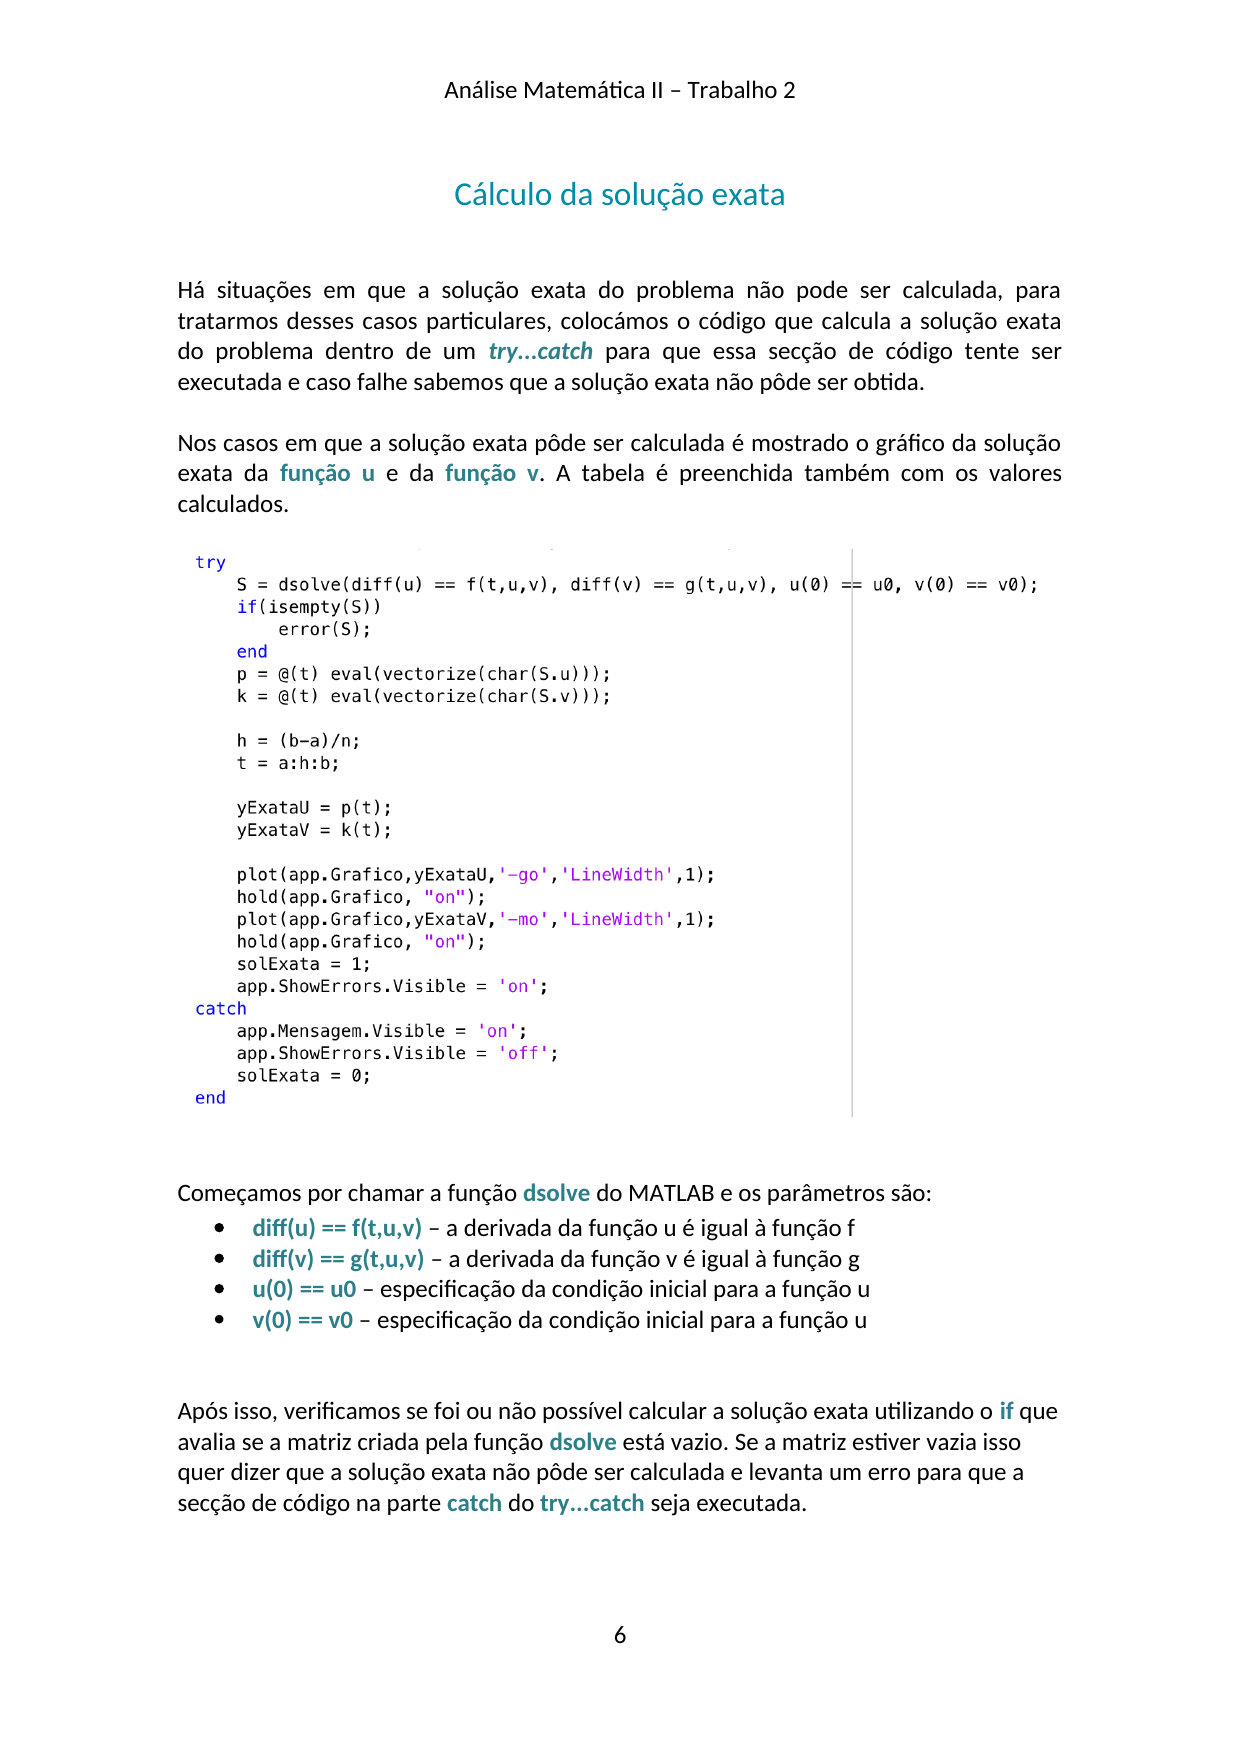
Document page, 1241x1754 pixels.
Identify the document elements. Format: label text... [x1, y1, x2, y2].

list diff(v) == g(t,u,v) – a derivada da função v é igual à função g [215, 1243, 1063, 1273]
list u(0) == u0 – especificação da condição inicial para a função u [215, 1273, 1063, 1304]
text Há situações em que a solução exata do problema não pode ser calculada, para tratarmos desses casos particulares, colocámos o código que calcula a solução exata do problema dentro de um try...catch para que essa secção de código tente ser executada e caso falhe sabemos que a solução exata não pôde ser obtida. [177, 274, 1063, 396]
list v(0) == v0 – especificação da condição inicial para a função u [215, 1304, 1063, 1334]
text Nos casos em que a solução exata pôde ser calculada é mostrado o gráfico da solução exata da função u e da função v. A tabela é preenchida também com os valores calculados. [177, 427, 1063, 518]
list diff(u) == f(t,u,v) – a derivada da função u é igual à função f [215, 1212, 1063, 1243]
subtitle Cálculo da solução exata [177, 173, 1063, 213]
text Começamos por chamar a função dsolve do MATLAB e os parâmetros são: [177, 1177, 1063, 1208]
text Após isso, verificamos se foi ou não possível calcular a solução exata utilizando o if que avalia se a matriz criada pela função dsolve está vazio. Se a matriz estiver vazia isso quer dizer que a solução exata não pôde ser calculada e levanta um erro para que a secção de código na parte catch do try...catch seja executada. [177, 1395, 1063, 1517]
picture [177, 549, 1063, 1117]
